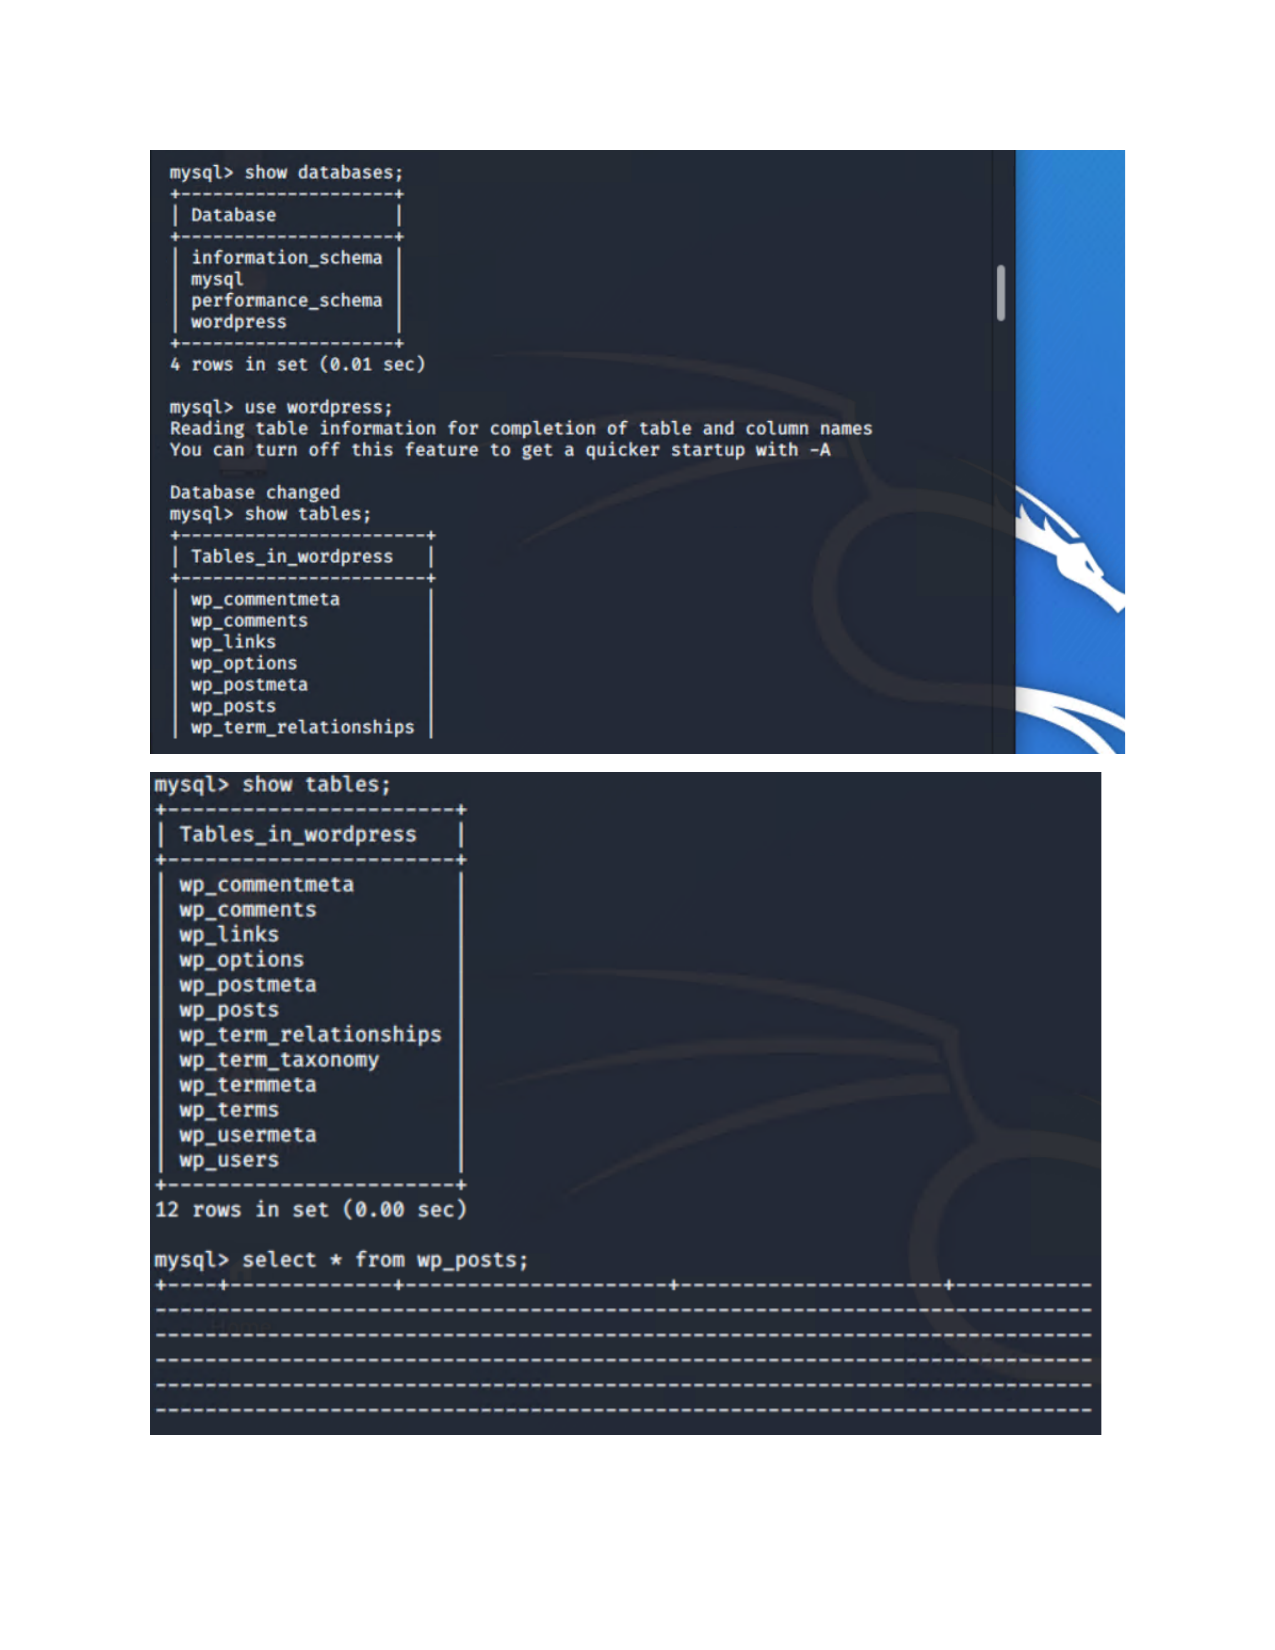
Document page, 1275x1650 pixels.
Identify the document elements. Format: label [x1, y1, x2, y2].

picture [150, 772, 1102, 1435]
picture [150, 150, 1125, 754]
